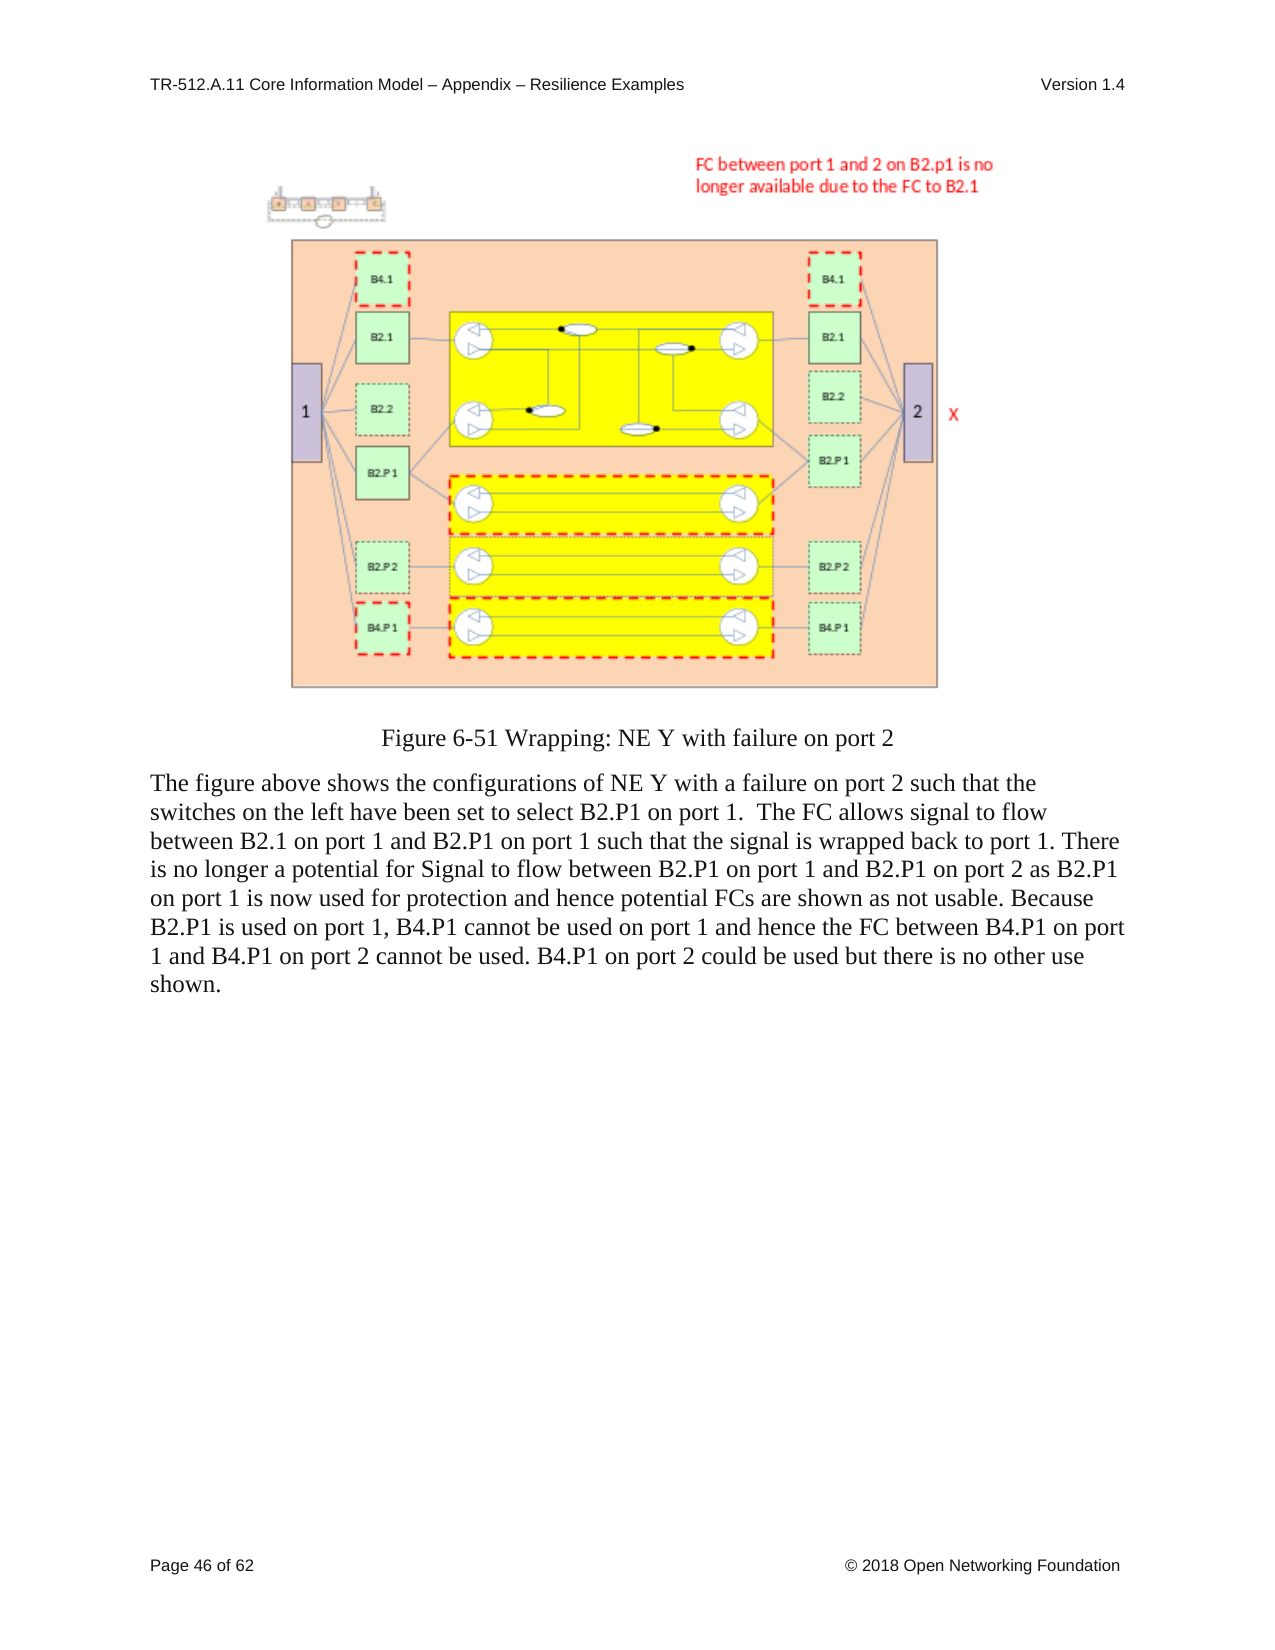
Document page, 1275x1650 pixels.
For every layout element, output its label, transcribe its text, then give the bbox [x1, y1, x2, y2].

text The figure above shows the configurations of NE Y with a failure on port 2 such that the switches on the left have been set to select B2.P1 on port 1. The FC allows signal to flow between B2.1 on port 1 and B2.P1 on port 1 such that the signal is wrapped back to port 1. There is no longer a potential for Signal to flow between B2.P1 on port 1 and B2.P1 on port 2 as B2.P1 on port 1 is now used for protection and hence potential FCs are shown as not usable. Because B2.P1 is used on port 1, B4.P1 cannot be used on port 1 and hence the FC between B4.P1 on port 1 and B4.P1 on port 2 cannot be used. B4.P1 on port 2 could be used but there is no other use shown. [150, 768, 1125, 998]
